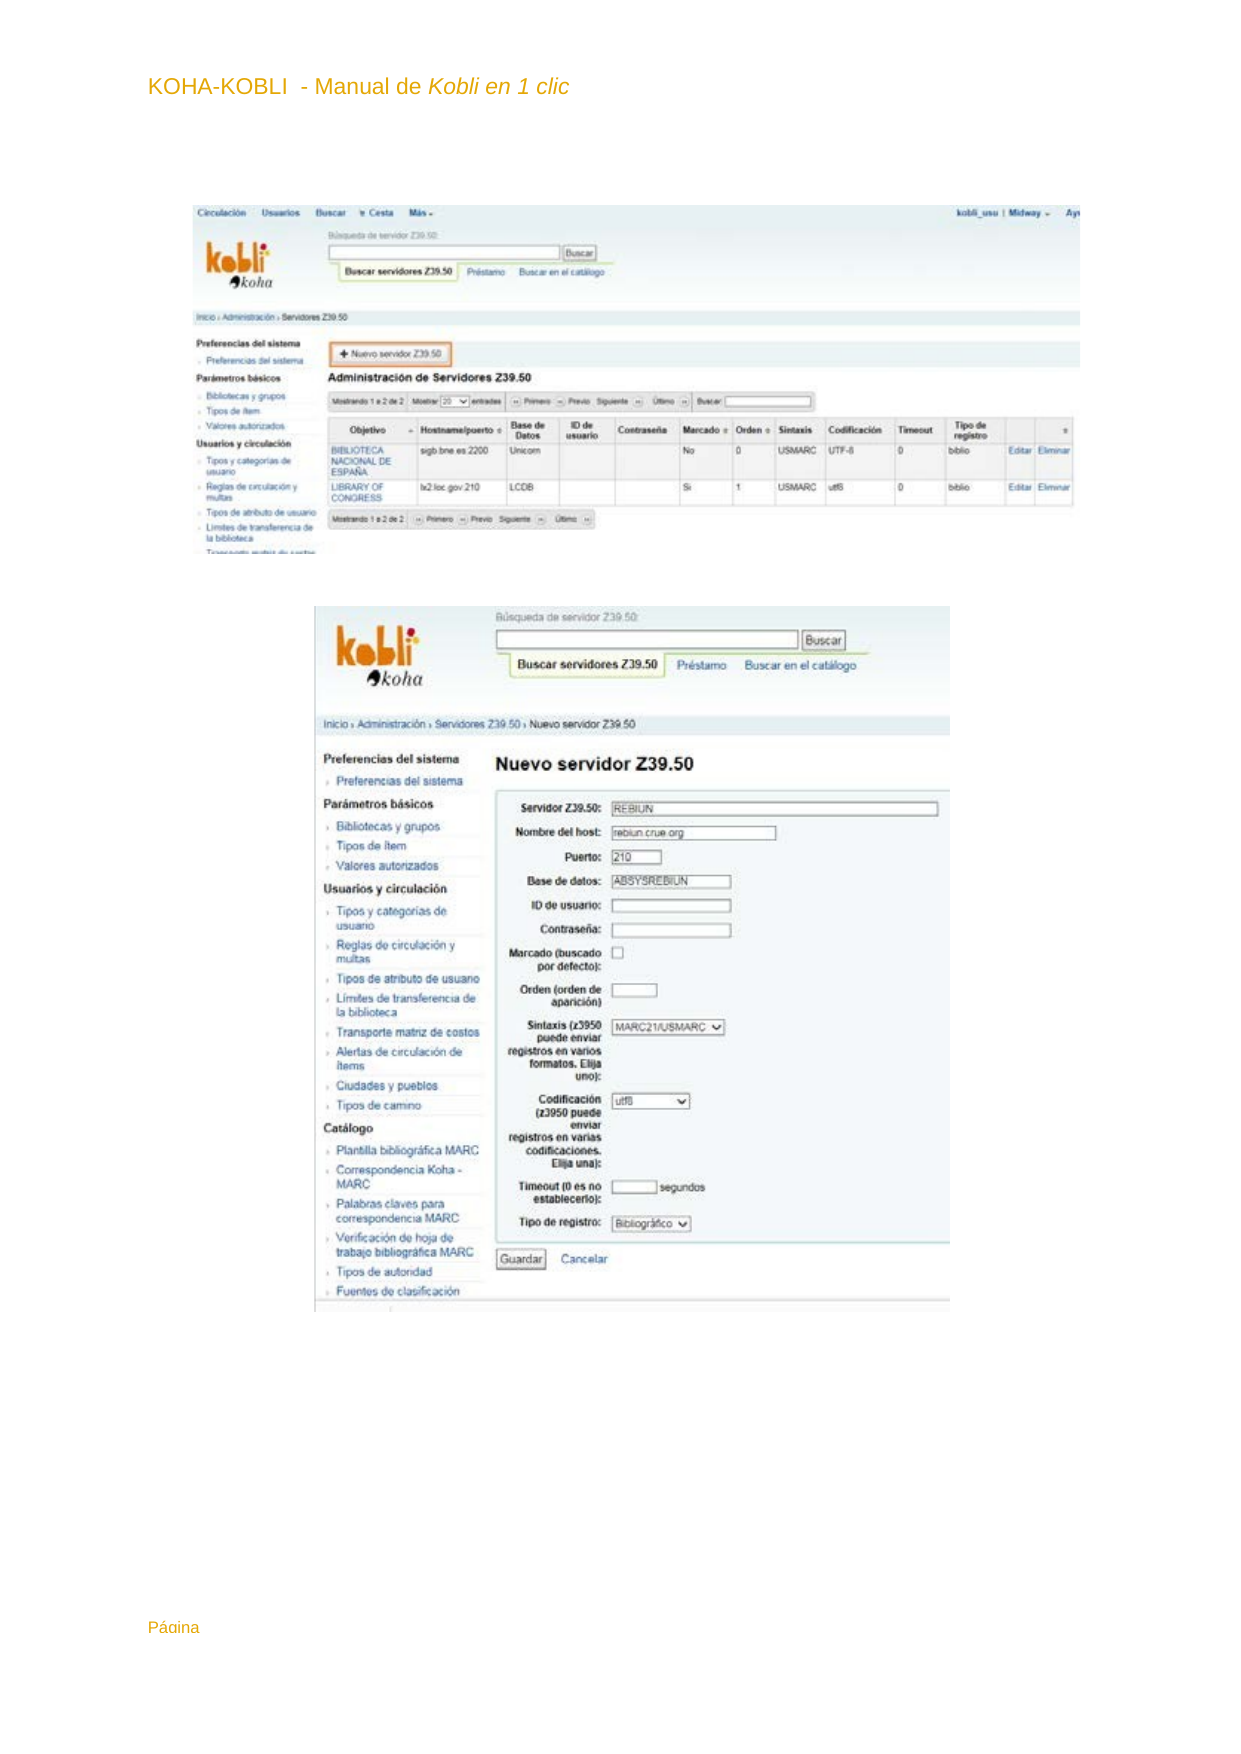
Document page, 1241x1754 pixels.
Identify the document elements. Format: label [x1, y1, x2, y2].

picture [314, 606, 950, 1312]
picture [192, 205, 1080, 554]
